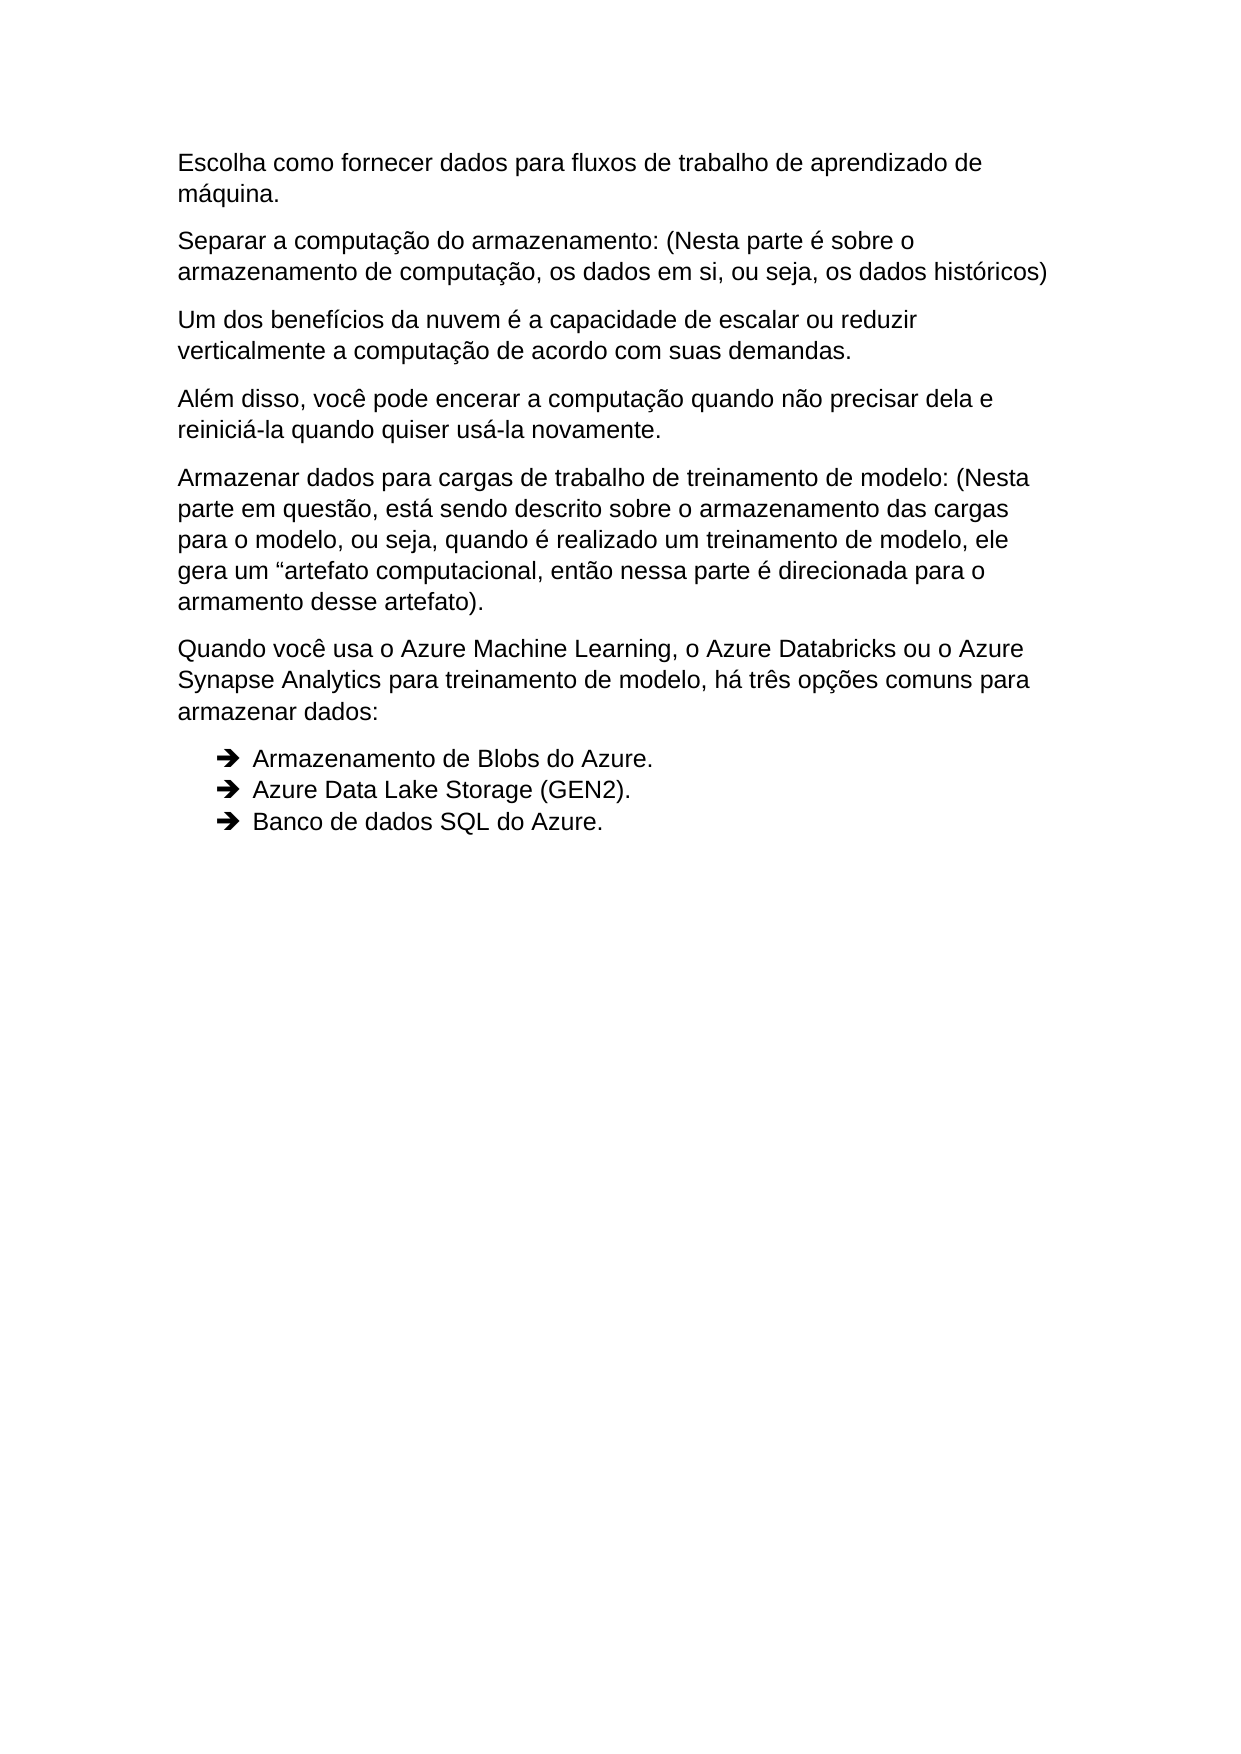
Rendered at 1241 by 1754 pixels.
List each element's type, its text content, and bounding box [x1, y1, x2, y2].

text Escolha como fornecer dados para fluxos de trabalho de aprendizado de máquina. [177, 148, 1063, 207]
list Banco de dados SQL do Azure. [215, 807, 1063, 835]
text Armazenar dados para cargas de trabalho de treinamento de modelo: (Nesta parte em questão, está sendo descrito sobre o armazenamento das cargas para o modelo, ou seja, quando é realizado um treinamento de modelo, ele gera um “artefato computacional, então nessa parte é direcionada para o armamento desse artefato). [177, 463, 1063, 616]
list Azure Data Lake Storage (GEN2). [215, 775, 1063, 804]
text Um dos benefícios da nuvem é a capacidade de escalar ou reduzir verticalmente a computação de acordo com suas demandas. [177, 305, 1063, 365]
list Armazenamento de Blobs do Azure. [215, 744, 1063, 773]
text Quando você usa o Azure Machine Learning, o Azure Databricks ou o Azure Synapse Analytics para treinamento de modelo, há três opções comuns para armazenar dados: [177, 634, 1063, 725]
text Separar a computação do armazenamento: (Nesta parte é sobre o armazenamento de computação, os dados em si, ou seja, os dados históricos) [177, 226, 1063, 286]
text Além disso, você pode encerar a computação quando não precisar dela e reiniciá-la quando quiser usá-la novamente. [177, 384, 1063, 444]
